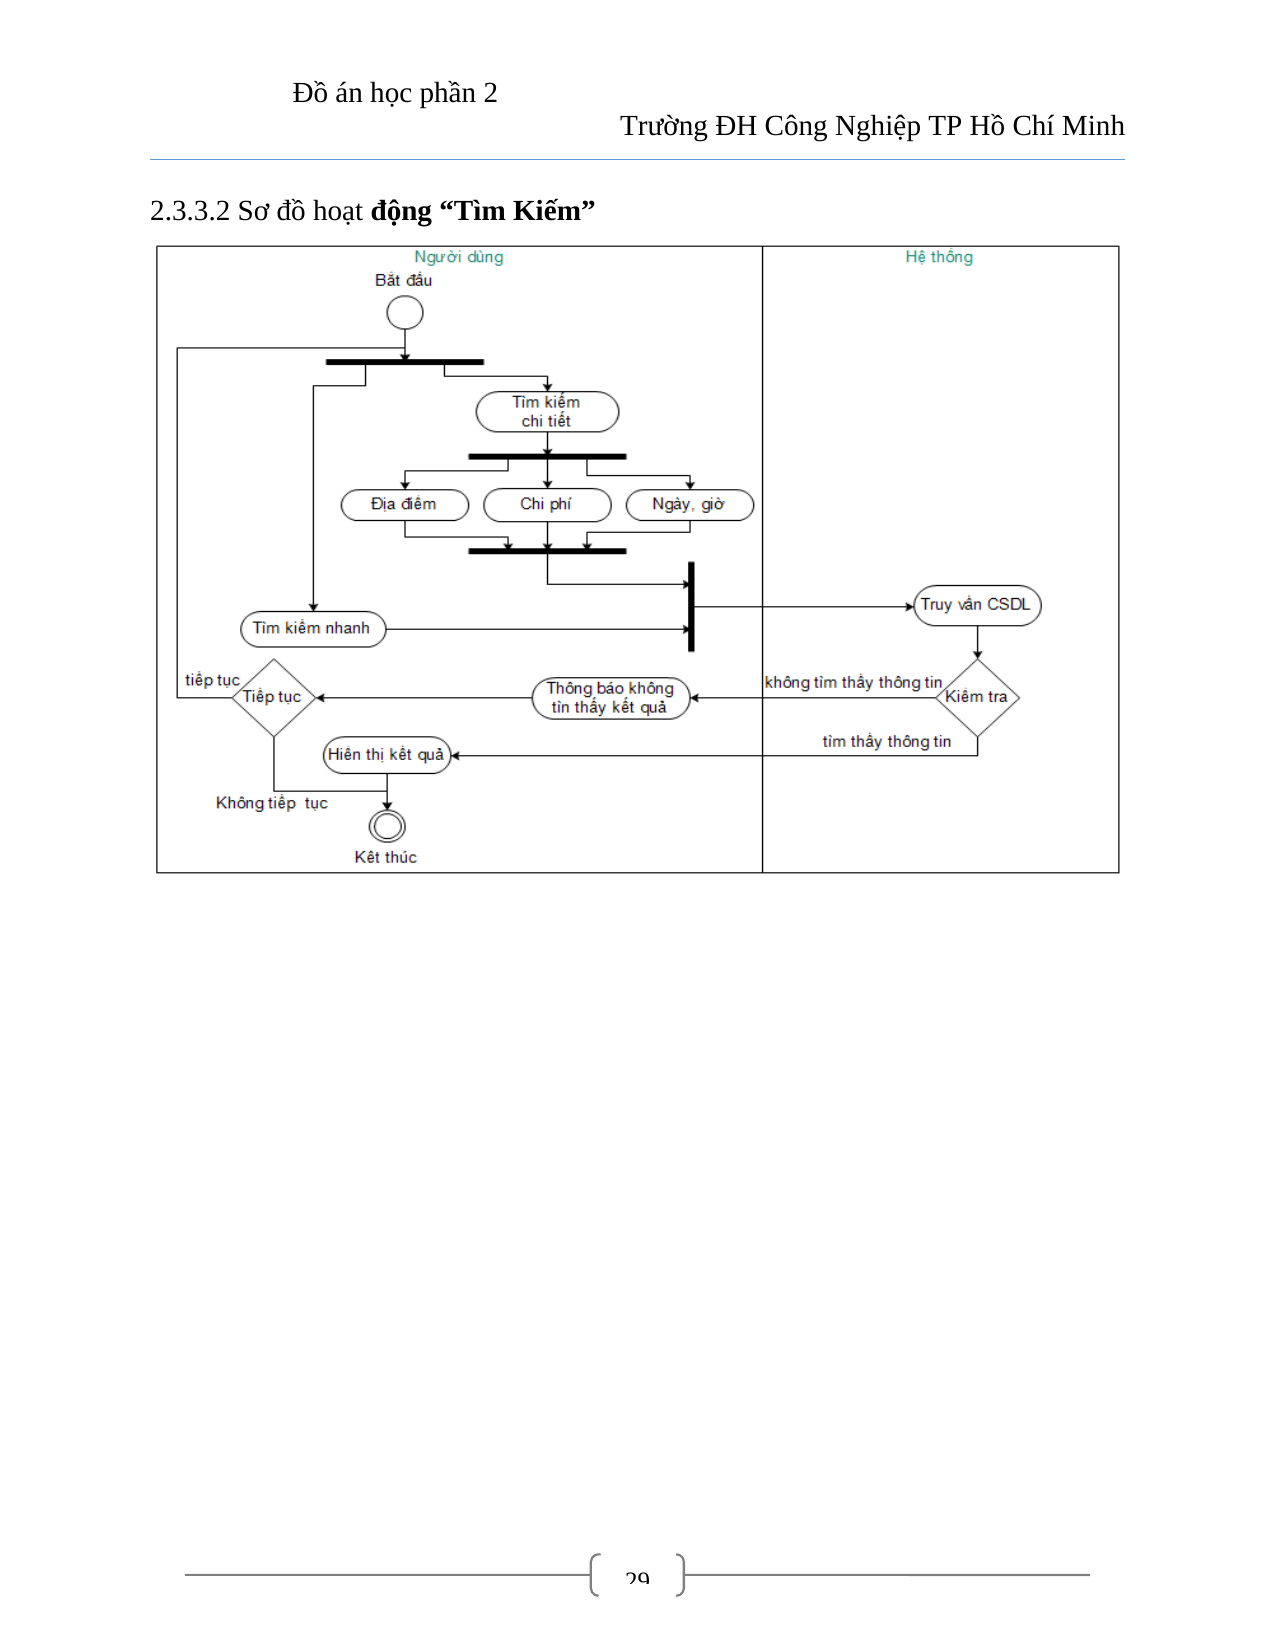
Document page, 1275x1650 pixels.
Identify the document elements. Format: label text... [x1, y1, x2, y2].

subtitle 2.3.3.2 Sơ đồ hoạt động “Tìm Kiếm” [150, 193, 1125, 227]
picture [150, 242, 1125, 877]
